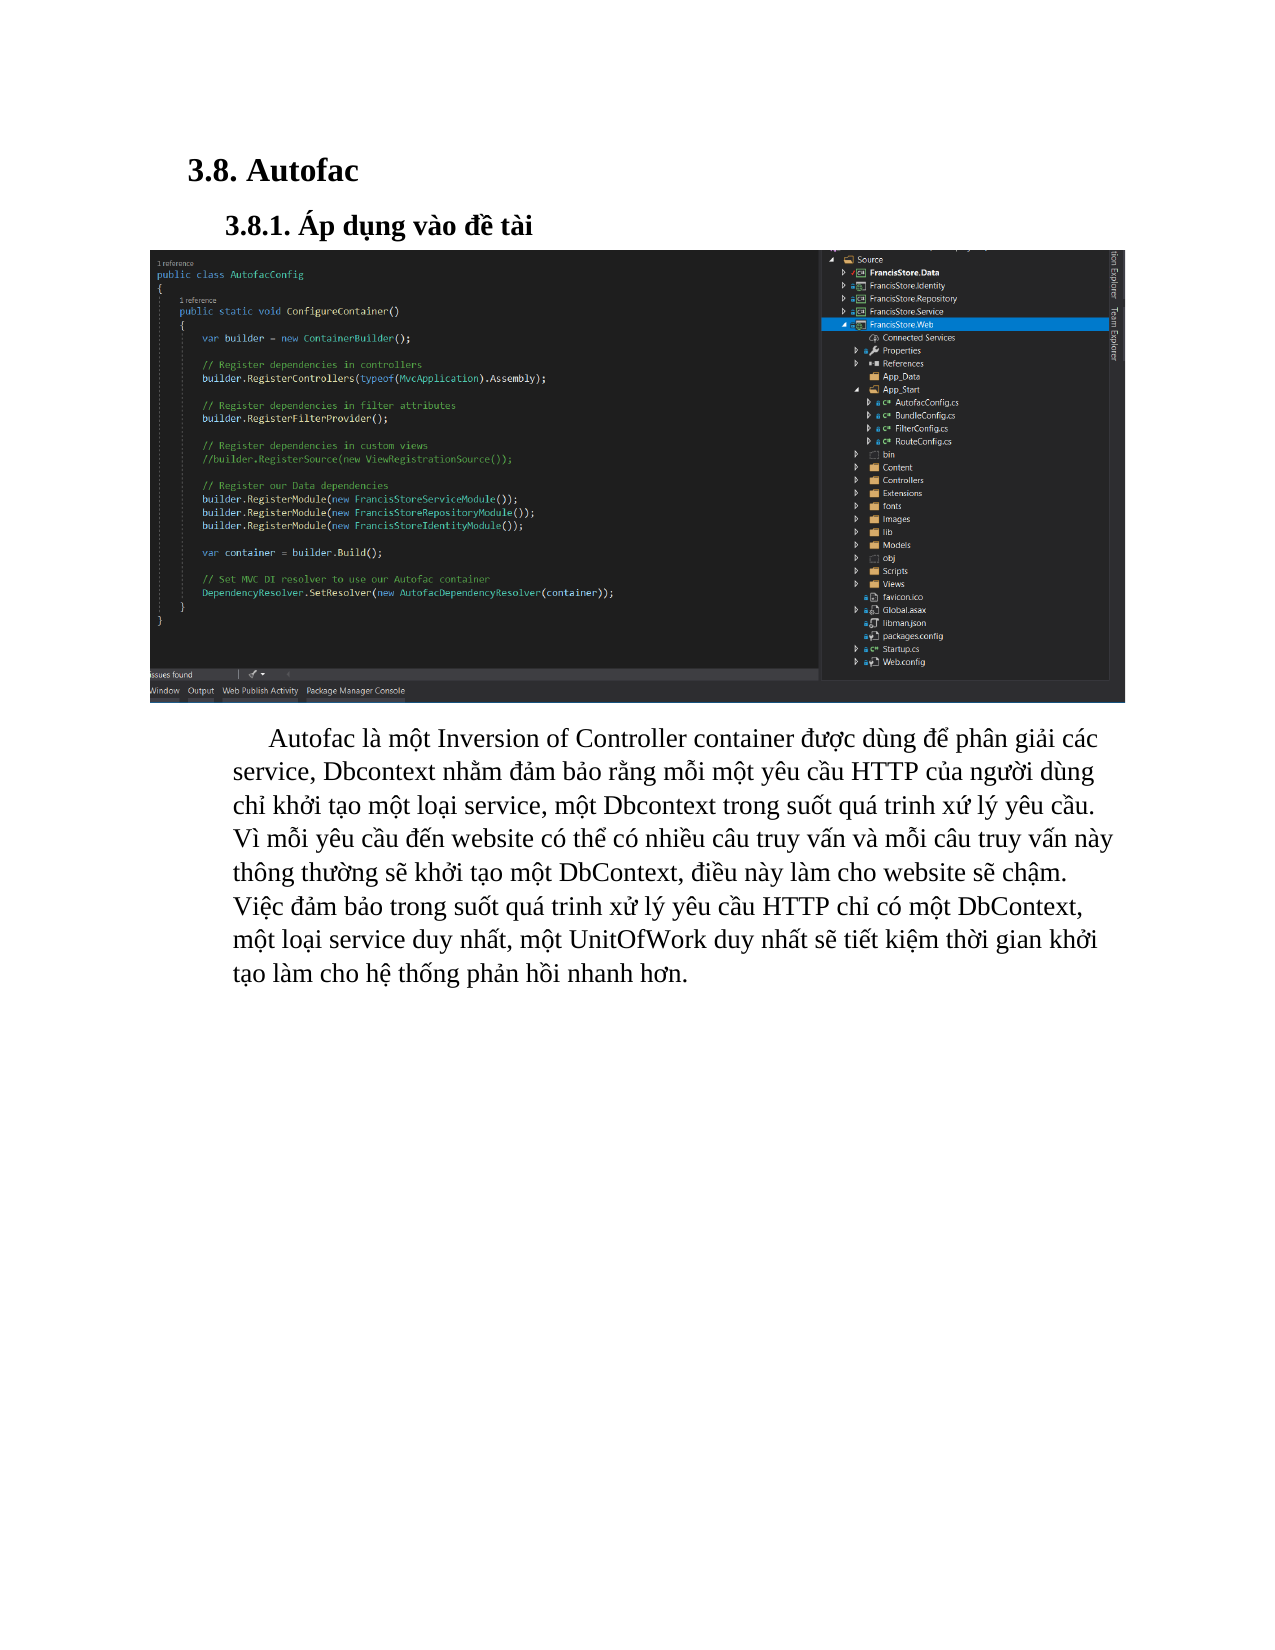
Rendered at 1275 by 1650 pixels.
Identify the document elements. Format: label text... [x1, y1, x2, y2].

subtitle Áp dụng vào đề tài [225, 208, 1125, 242]
picture [150, 250, 1125, 703]
subtitle Autofac [187, 150, 1125, 188]
text Autofac là một Inversion of Controller container được dùng để phân giải các service, Dbcontext nhằm đảm bảo rằng mỗi một yêu cầu HTTP của người dùng chỉ khởi tạo một loại service, một Dbcontext trong suốt quá trinh xứ lý yêu cầu. Vì mỗi yêu cầu đến website có thể có nhiều câu truy vấn và mỗi câu truy vấn này thông thường sẽ khởi tạo một DbContext, điều này làm cho website sẽ chậm. Việc đảm bảo trong suốt quá trinh xử lý yêu cầu HTTP chỉ có một DbContext, một loại service duy nhất, một UnitOfWork duy nhất sẽ tiết kiệm thời gian khởi tạo làm cho hệ thống phản hồi nhanh hơn. [233, 722, 1125, 988]
